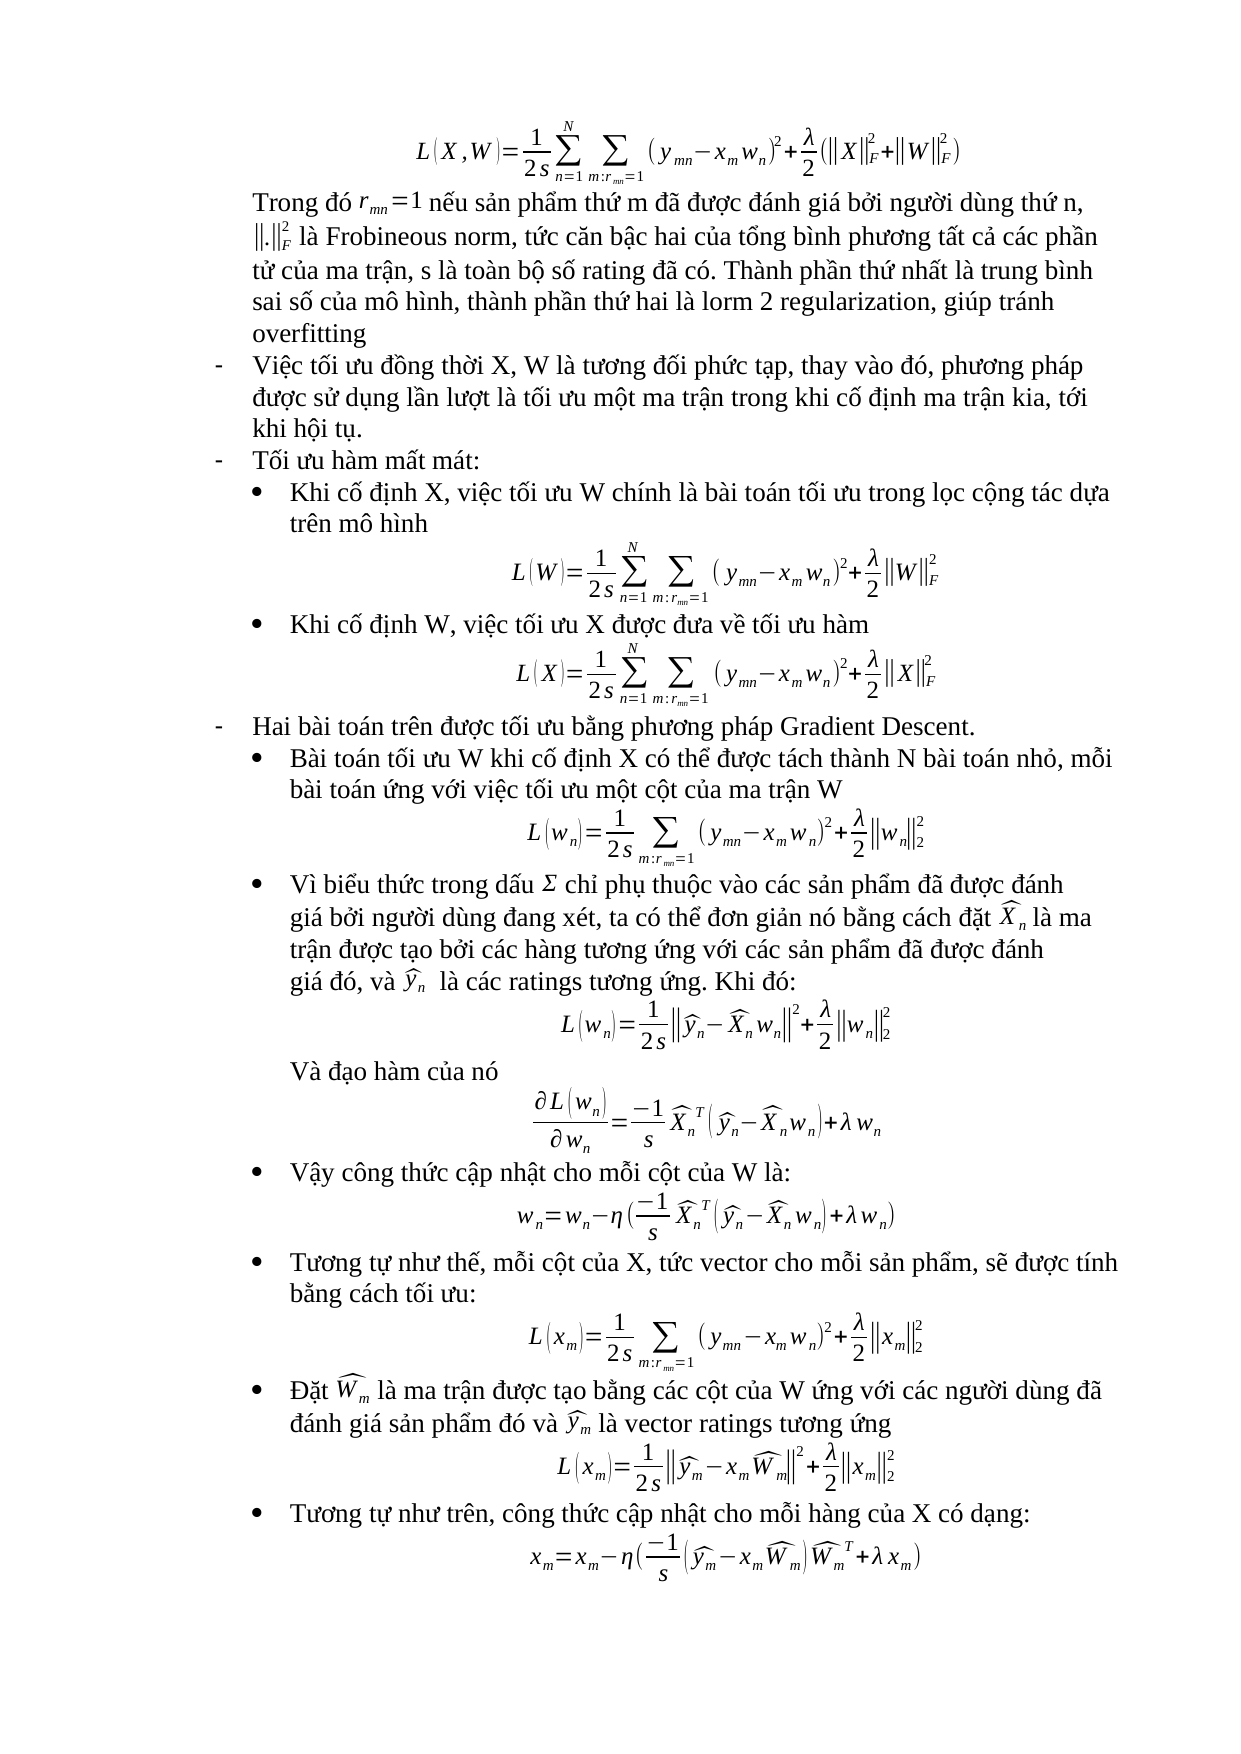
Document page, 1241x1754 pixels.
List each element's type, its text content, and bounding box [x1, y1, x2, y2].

list Đặt là ma trận được tạo bằng các cột của W ứng với các người dùng đã đánh giá sản phẩm đó và là vector ratings tương ứng [252, 1373, 1123, 1438]
list Bài toán tối ưu W khi cố định X có thể được tách thành N bài toán nhỏ, mỗi bài toán ứng với việc tối ưu một cột của ma trận W [252, 742, 1123, 804]
list Hai bài toán trên được tối ưu bằng phương pháp Gradient Descent. [214, 709, 1123, 742]
list Và đạo hàm của nó [289, 1055, 1123, 1086]
list Trong đó nếu sản phẩm thứ m đã được đánh giá bởi người dùng thứ n, là Frobineous norm, tức căn bậc hai của tổng bình phương tất cả các phần tử của ma trận, s là toàn bộ số rating đã có. Thành phần thứ nhất là trung bình sai số của mô hình, thành phần thứ hai là lorm 2 regularization, giúp tránh overfitting [252, 186, 1123, 348]
list Khi cố định W, việc tối ưu X được đưa về tối ưu hàm [252, 608, 1123, 639]
list Vậy công thức cập nhật cho mỗi cột của W là: [252, 1156, 1123, 1187]
list Tương tự như thế, mỗi cột của X, tức vector cho mỗi sản phẩm, sẽ được tính bằng cách tối ưu: [252, 1246, 1123, 1308]
list Vì biểu thức trong dấu chỉ phụ thuộc vào các sản phẩm đã được đánh giá bởi người dùng đang xét, ta có thể đơn giản nó bằng cách đặt là ma trận được tạo bởi các hàng tương ứng với các sản phẩm đã được đánh giá đó, và là các ratings tương ứng. Khi đó: [252, 868, 1123, 996]
list Tối ưu hàm mất mát: [214, 443, 1123, 476]
list Tương tự như trên, công thức cập nhật cho mỗi hàng của X có dạng: [252, 1497, 1123, 1528]
list Khi cố định X, việc tối ưu W chính là bài toán tối ưu trong lọc cộng tác dựa trên mô hình [252, 476, 1123, 538]
list Việc tối ưu đồng thời X, W là tương đối phức tạp, thay vào đó, phương pháp được sử dụng lần lượt là tối ưu một ma trận trong khi cố định ma trận kia, tới khi hội tụ. [214, 348, 1123, 443]
